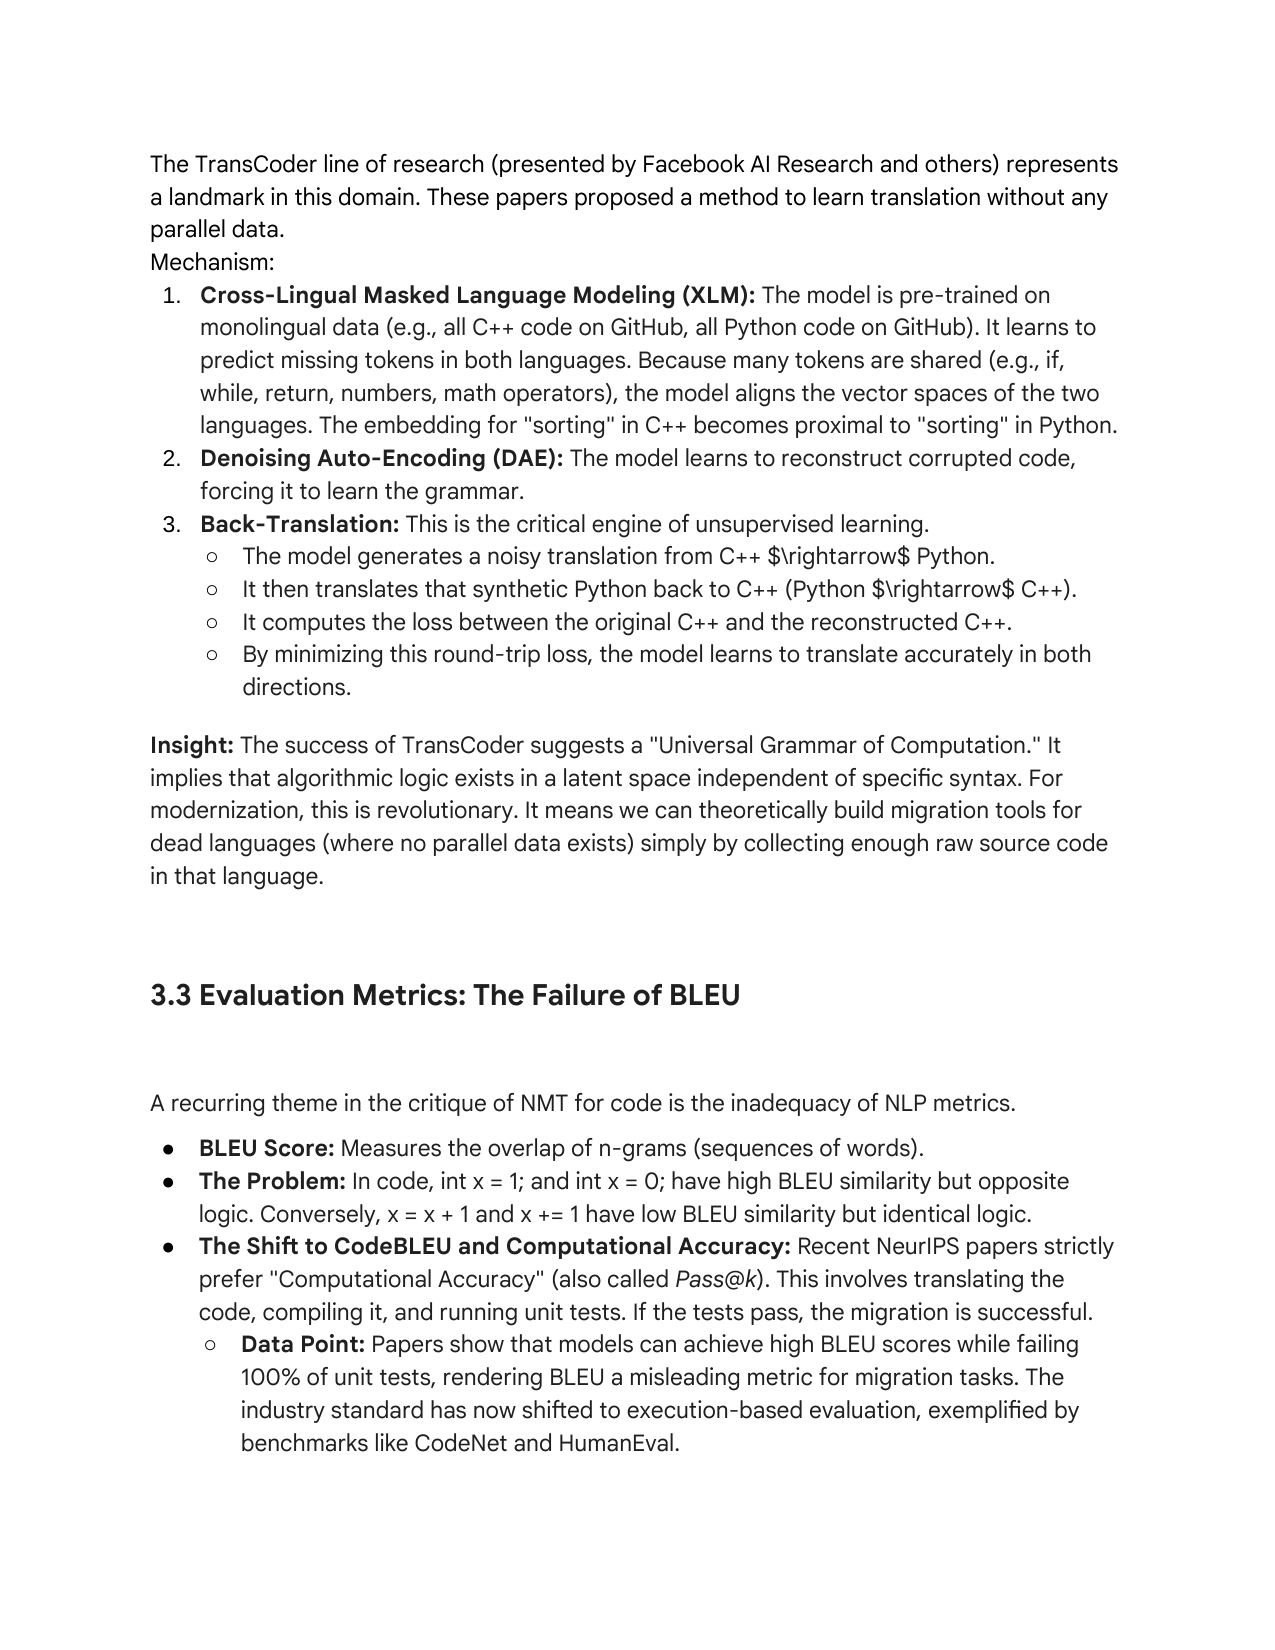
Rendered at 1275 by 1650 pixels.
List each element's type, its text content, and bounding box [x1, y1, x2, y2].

text Mechanism: [150, 248, 1125, 277]
text Insight: The success of TransCoder suggests a "Universal Grammar of Computation." It implies that algorithmic logic exists in a latent space independent of specific syntax. For modernization, this is revolutionary. It means we can theoretically build migration tools for dead languages (where no parallel data exists) simply by collecting enough raw source code in that language. [150, 731, 1125, 891]
list Data Point: Papers show that models can achieve high BLEU scores while failing 100% of unit tests, rendering BLEU a misleading metric for migration tasks. The industry standard has now shifted to execution-based evaluation, exemplified by benchmarks like CodeNet and HumanEval. [203, 1331, 1125, 1457]
list BLEU Score: Measures the overlap of n-grams (sequences of words). [161, 1134, 1125, 1163]
subtitle 3.3 Evaluation Metrics: The Failure of BLEU [150, 977, 1125, 1014]
list By minimizing this round-trip loss, the model learns to translate accurately in both directions. [205, 641, 1125, 702]
list The Shift to CodeBLEU and Computational Accuracy: Recent NeurIPS papers strictly prefer "Computational Accuracy" (also called Pass@k). This involves translating the code, compiling it, and running unit tests. If the tests pass, the migration is successful. [161, 1232, 1125, 1327]
list Denoising Auto-Encoding (DAE): The model learns to reconstruct corrupted code, forcing it to learn the grammar. [162, 444, 1125, 506]
list Cross-Lingual Masked Language Modeling (XLM): The model is pre-trained on monolingual data (e.g., all C++ code on GitHub, all Python code on GitHub). It learns to predict missing tokens in both languages. Because many tokens are shared (e.g., if, while, return, numbers, math operators), the model aligns the vector spaces of the two languages. The embedding for "sorting" in C++ becomes proximal to "sorting" in Python. [162, 281, 1125, 440]
list The model generates a noisy translation from C++ $\rightarrow$ Python. [205, 542, 1125, 571]
text The TransCoder line of research (presented by Facebook AI Research and others) represents a landmark in this domain. These papers proposed a method to learn translation without any parallel data. [150, 150, 1125, 244]
text A recurring theme in the critique of NMT for code is the inadequacy of NLP metrics. [150, 1089, 1125, 1118]
list It computes the loss between the original C++ and the reconstructed C++. [205, 608, 1125, 637]
list The Problem: In code, int x = 1; and int x = 0; have high BLEU similarity but opposite logic. Conversely, x = x + 1 and x += 1 have low BLEU similarity but identical logic. [161, 1167, 1125, 1228]
list Back-Translation: This is the critical engine of unsupervised learning. [162, 510, 1125, 538]
list It then translates that synthetic Python back to C++ (Python $\rightarrow$ C++). [205, 575, 1125, 604]
